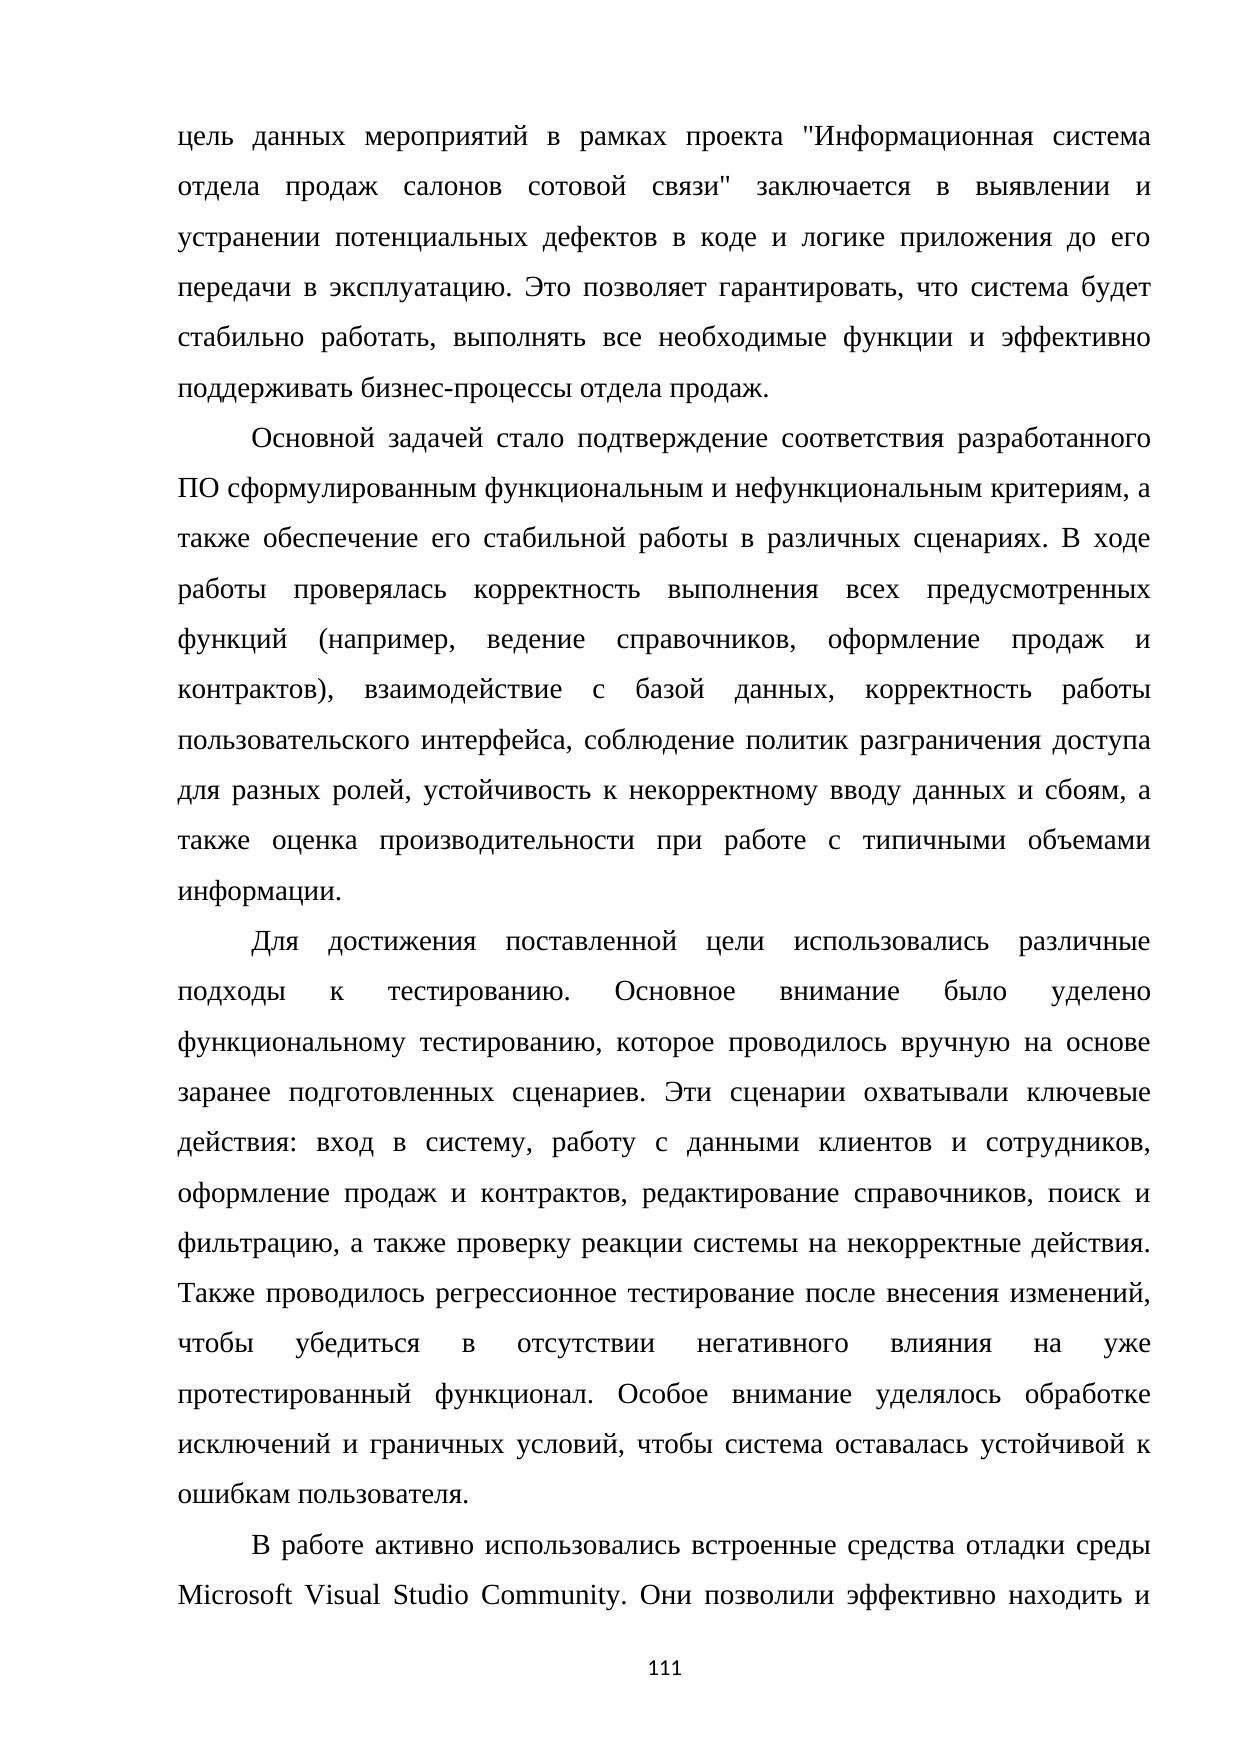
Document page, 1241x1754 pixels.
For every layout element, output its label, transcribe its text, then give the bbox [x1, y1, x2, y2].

text Для достижения поставленной цели использовались различные подходы к тестированию. Основное внимание было уделено функциональному тестированию, которое проводилось вручную на основе заранее подготовленных сценариев. Эти сценарии охватывали ключевые действия: вход в систему, работу с данными клиентов и сотрудников, оформление продаж и контрактов, редактирование справочников, поиск и фильтрацию, а также проверку реакции системы на некорректные действия. Также проводилось регрессионное тестирование после внесения изменений, чтобы убедиться в отсутствии негативного влияния на уже протестированный функционал. Особое внимание уделялось обработке исключений и граничных условий, чтобы система оставалась устойчивой к ошибкам пользователя. [177, 923, 1152, 1510]
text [177, 118, 1152, 403]
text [177, 1527, 1152, 1611]
text Основной задачей стало подтверждение соответствия разработанного ПО сформулированным функциональным и нефункциональным критериям, а также обеспечение его стабильной работы в различных сценариях. В ходе работы проверялась корректность выполнения всех предусмотренных функций (например, ведение справочников, оформление продаж и контрактов), взаимодействие с базой данных, корректность работы пользовательского интерфейса, соблюдение политик разграничения доступа для разных ролей, устойчивость к некорректному вводу данных и сбоям, а также оценка производительности при работе с типичными объемами информации. [177, 420, 1152, 906]
